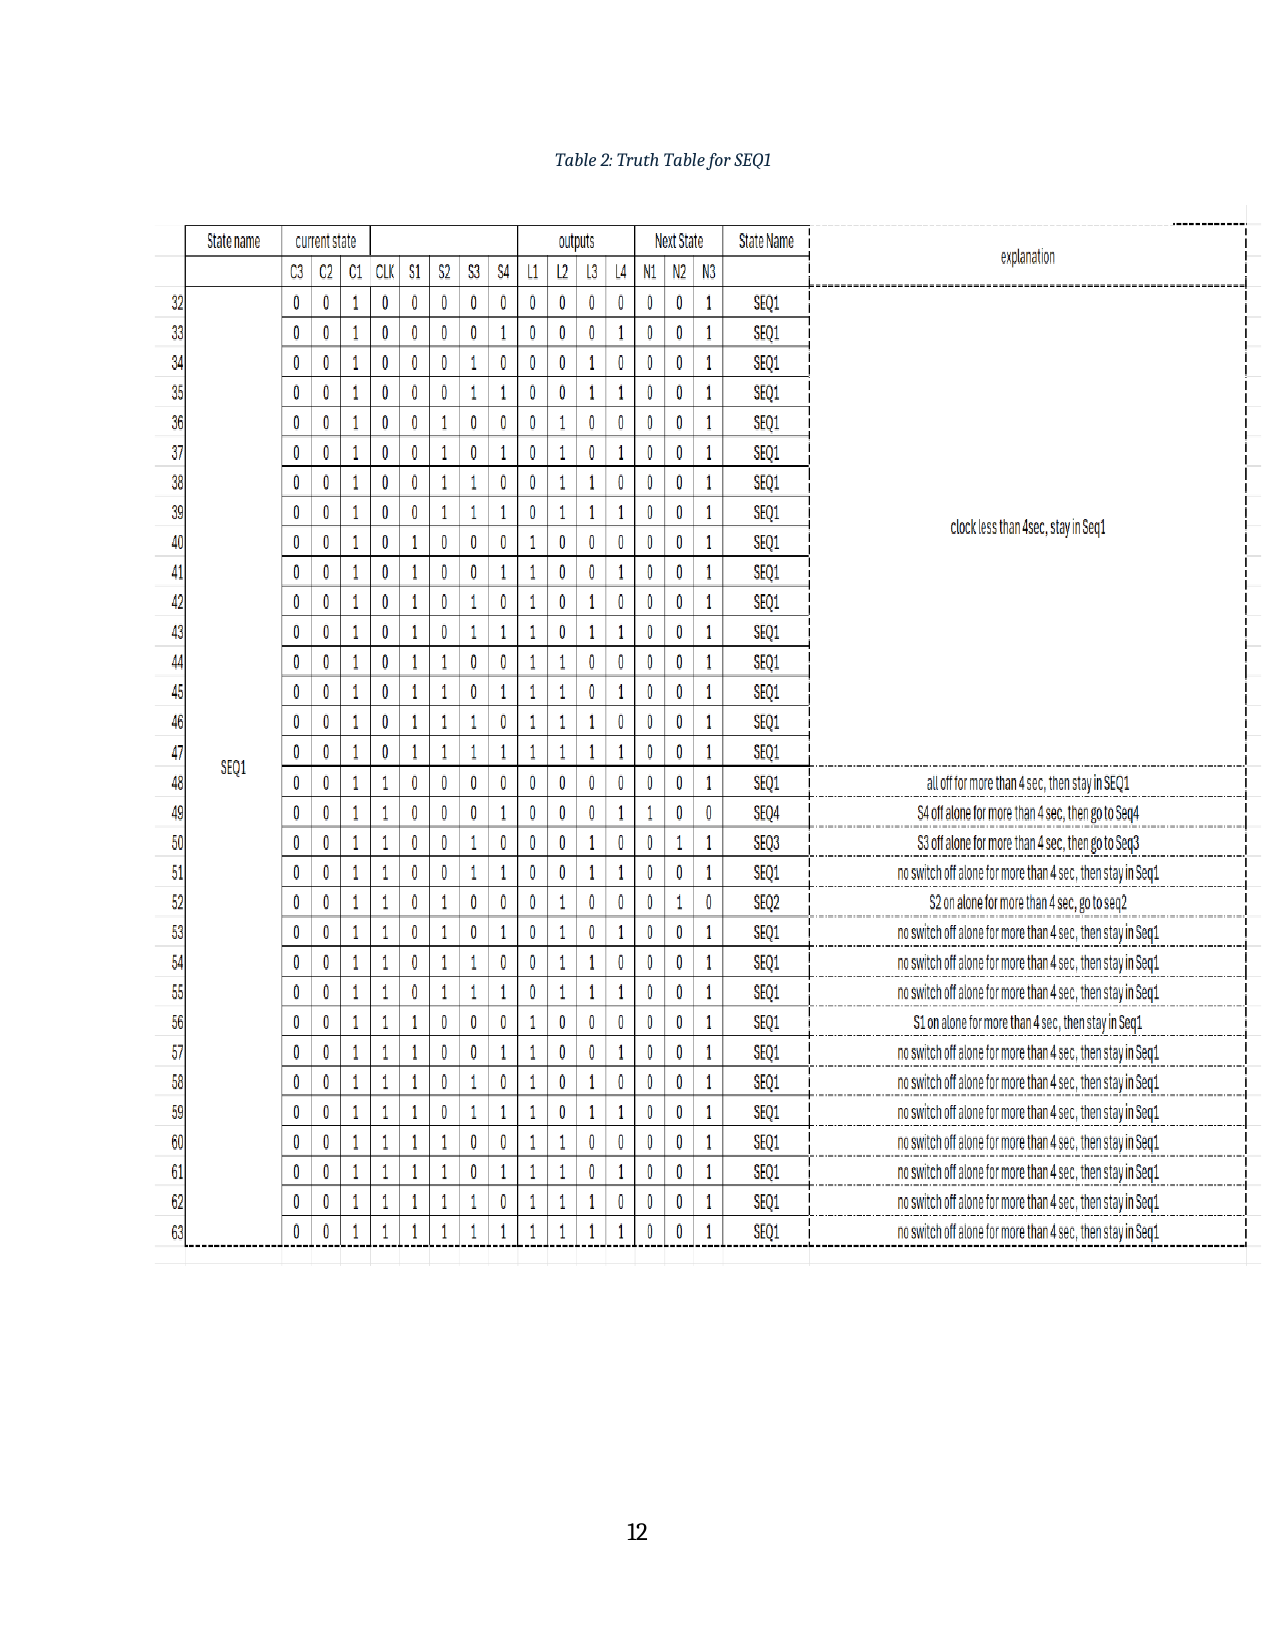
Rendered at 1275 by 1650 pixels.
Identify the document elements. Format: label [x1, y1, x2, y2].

picture [154, 205, 1262, 1266]
